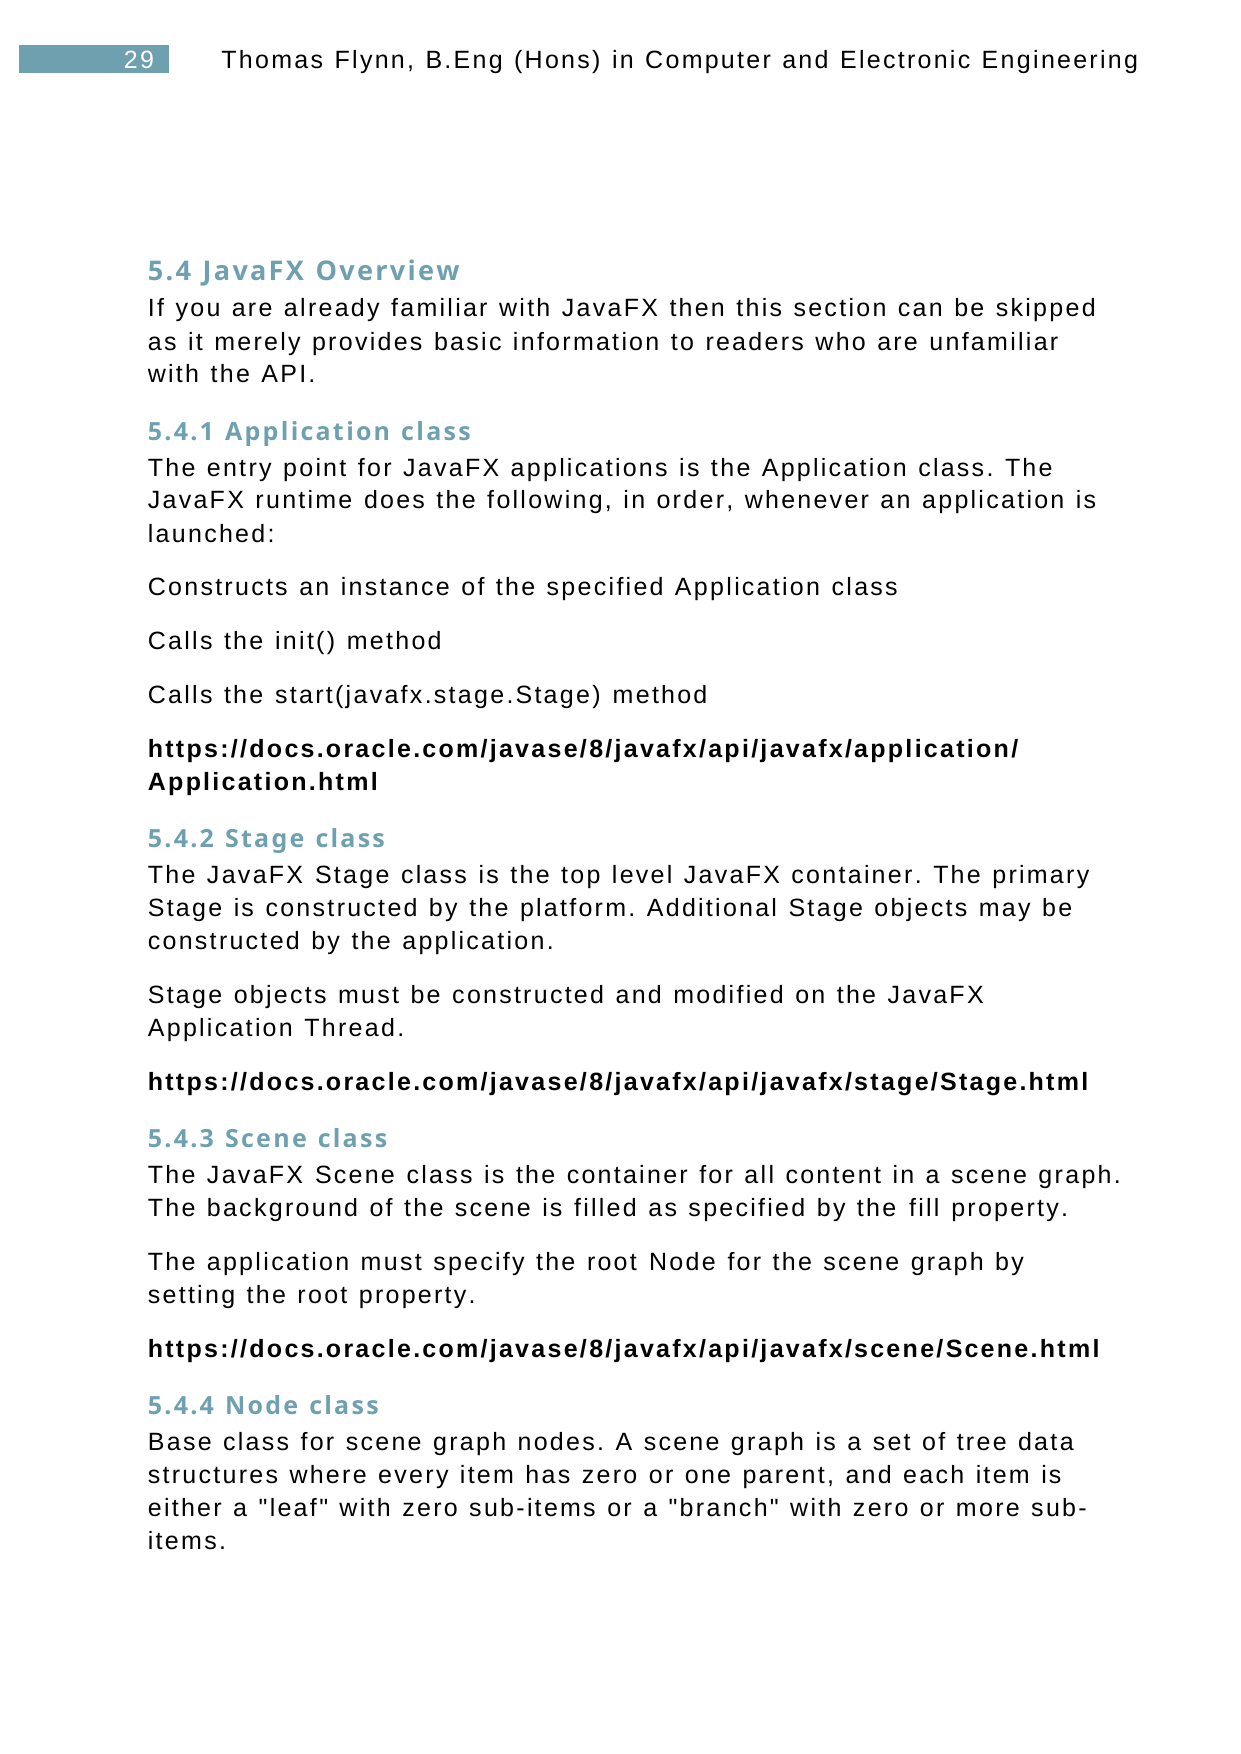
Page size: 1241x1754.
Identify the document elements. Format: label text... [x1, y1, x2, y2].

text Calls the start(javafx.stage.Stage) method [148, 680, 1122, 709]
text https://docs.oracle.com/javase/8/javafx/api/javafx/application/Application.html [148, 734, 1122, 796]
subtitle 5.4 JavaFX Overview [148, 251, 1122, 288]
text The application must specify the root Node for the scene graph by setting the root property. [148, 1247, 1122, 1308]
text The JavaFX Stage class is the top level JavaFX container. The primary Stage is constructed by the platform. Additional Stage objects may be constructed by the application. [148, 860, 1122, 955]
text Base class for scene graph nodes. A scene graph is a set of tree data structures where every item has zero or one parent, and each item is either a "leaf" with zero sub-items or a "branch" with zero or more sub-items. [148, 1427, 1122, 1554]
text Stage objects must be constructed and modified on the JavaFX Application Thread. [148, 980, 1122, 1042]
subtitle 5.4.3 Scene class [148, 1121, 1122, 1155]
text Calls the init() method [148, 626, 1122, 655]
subtitle 5.4.4 Node class [148, 1387, 1122, 1421]
text https://docs.oracle.com/javase/8/javafx/api/javafx/stage/Stage.html [148, 1067, 1122, 1096]
text https://docs.oracle.com/javase/8/javafx/api/javafx/scene/Scene.html [148, 1333, 1122, 1362]
text The JavaFX Scene class is the container for all content in a scene graph. The background of the scene is filled as specified by the fill property. [148, 1160, 1122, 1222]
subtitle 5.4.1 Application class [148, 413, 1122, 447]
text The entry point for JavaFX applications is the Application class. The JavaFX runtime does the following, in order, whenever an application is launched: [148, 452, 1122, 547]
text If you are already familiar with JavaFX then this section can be skipped as it merely provides basic information to readers who are unfamiliar with the API. [148, 293, 1122, 388]
text Constructs an instance of the specified Application class [148, 572, 1122, 601]
subtitle 5.4.2 Stage class [148, 821, 1122, 855]
